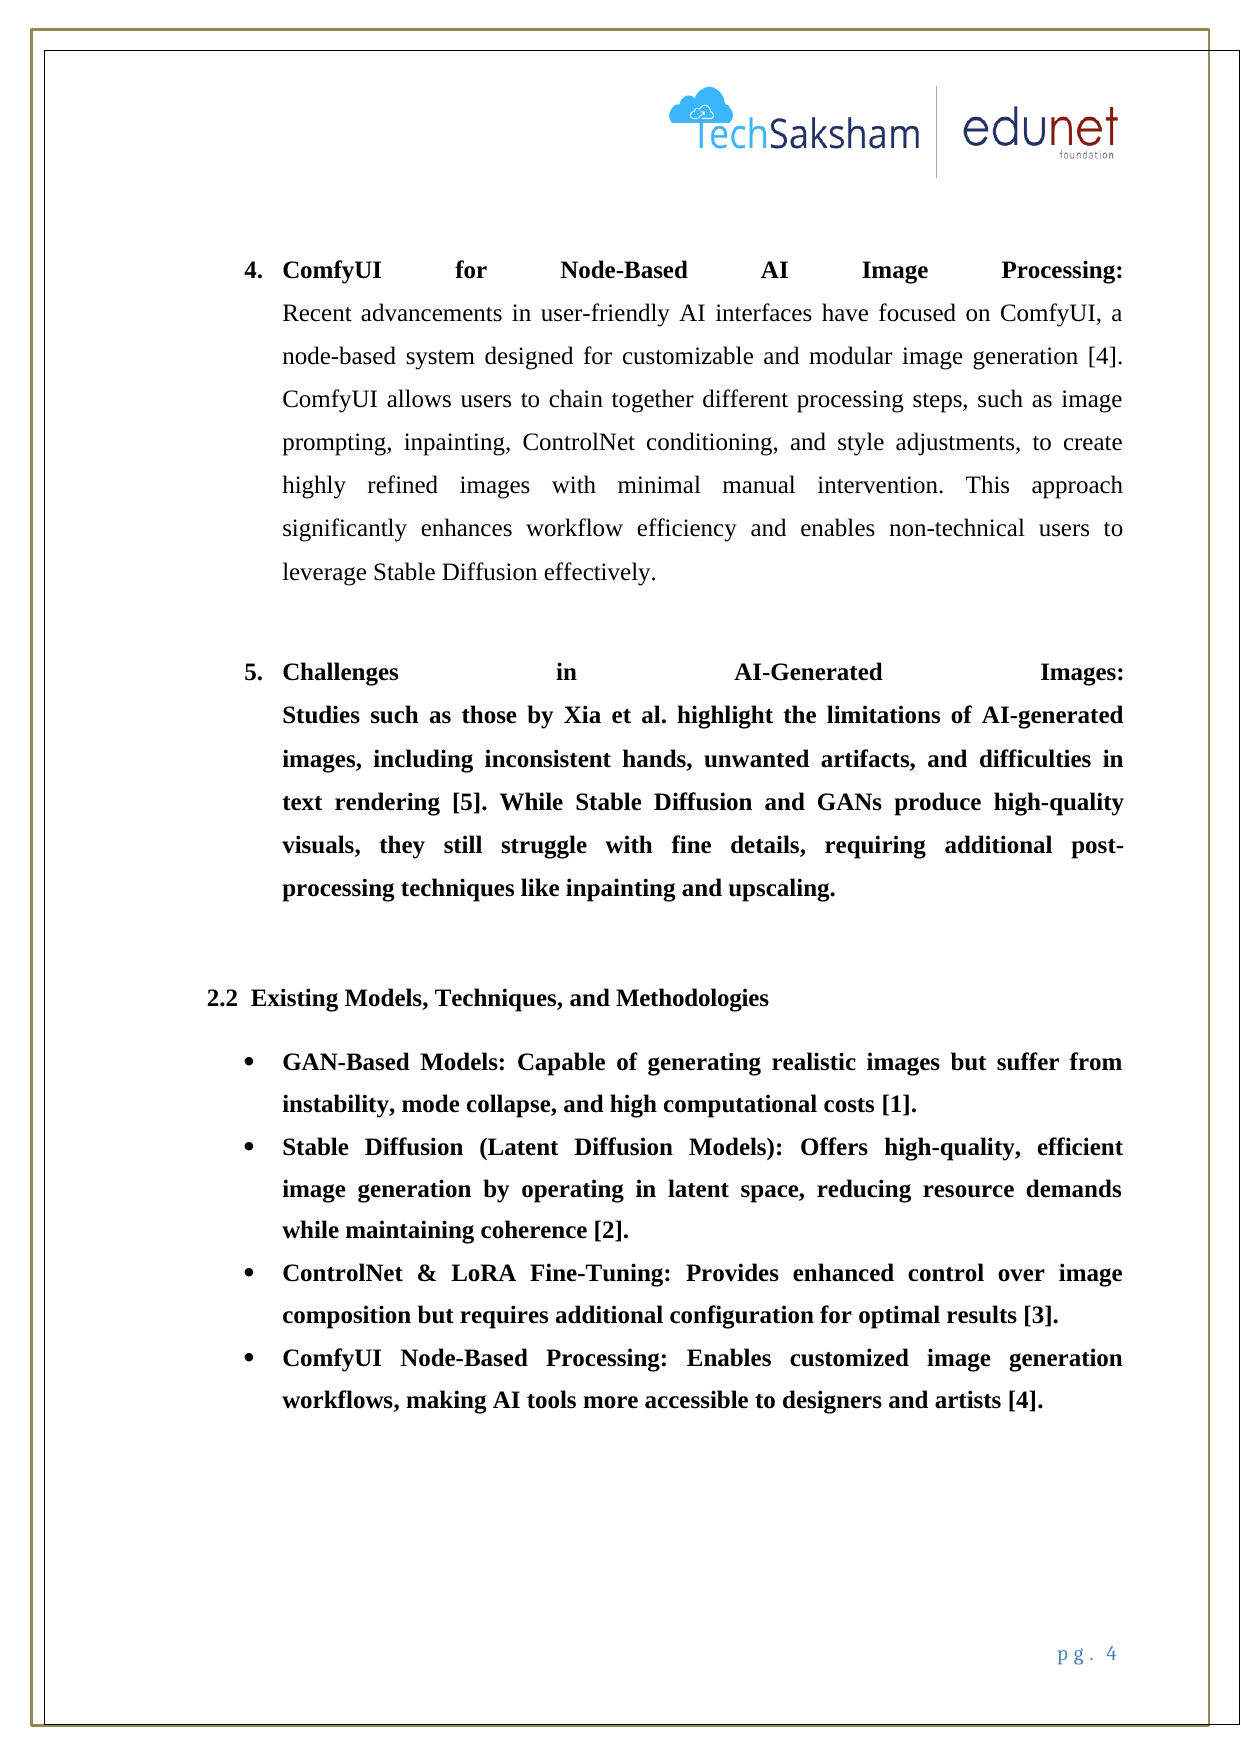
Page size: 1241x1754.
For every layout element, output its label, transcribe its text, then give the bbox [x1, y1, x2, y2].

list GAN-Based Models: Capable of generating realistic images but suffer from instability, mode collapse, and high computational costs [1]. [244, 1047, 1123, 1118]
subtitle Existing Models, Techniques, and Methodologies [207, 983, 1239, 1012]
list ComfyUI Node-Based Processing: Enables customized image generation workflows, making AI tools more accessible to designers and artists [4]. [244, 1343, 1123, 1414]
picture [668, 86, 919, 149]
list Stable Diffusion (Latent Diffusion Models): Offers high-quality, efficient image generation by operating in latent space, reducing resource demands while maintaining coherence [2]. [244, 1132, 1123, 1244]
subtitle ComfyUI for Node-Based AI Image Processing: Recent advancements in user-friendly AI interfaces have focused on ComfyUI, a node-based system designed for customizable and modular image generation [4]. ComfyUI allows users to chain together different processing steps, such as image prompting, inpainting, ControlNet conditioning, and style adjustments, to create highly refined images with minimal manual intervention. This approach significantly enhances workflow efficiency and enables non-technical users to leverage Stable Diffusion effectively. [244, 255, 1124, 585]
list ControlNet & LoRA Fine-Tuning: Provides enhanced control over image composition but requires additional configuration for optimal results [3]. [244, 1258, 1123, 1329]
subtitle Challenges in AI-Generated Images: Studies such as those by Xia et al. highlight the limitations of AI-generated images, including inconsistent hands, unwanted artifacts, and difficulties in text rendering [5]. While Stable Diffusion and GANs produce high-quality visuals, they still struggle with fine details, requiring additional post-processing techniques like inpainting and upscaling. [244, 657, 1125, 902]
text p g . 4 [45, 1642, 1117, 1666]
picture [963, 106, 1118, 159]
